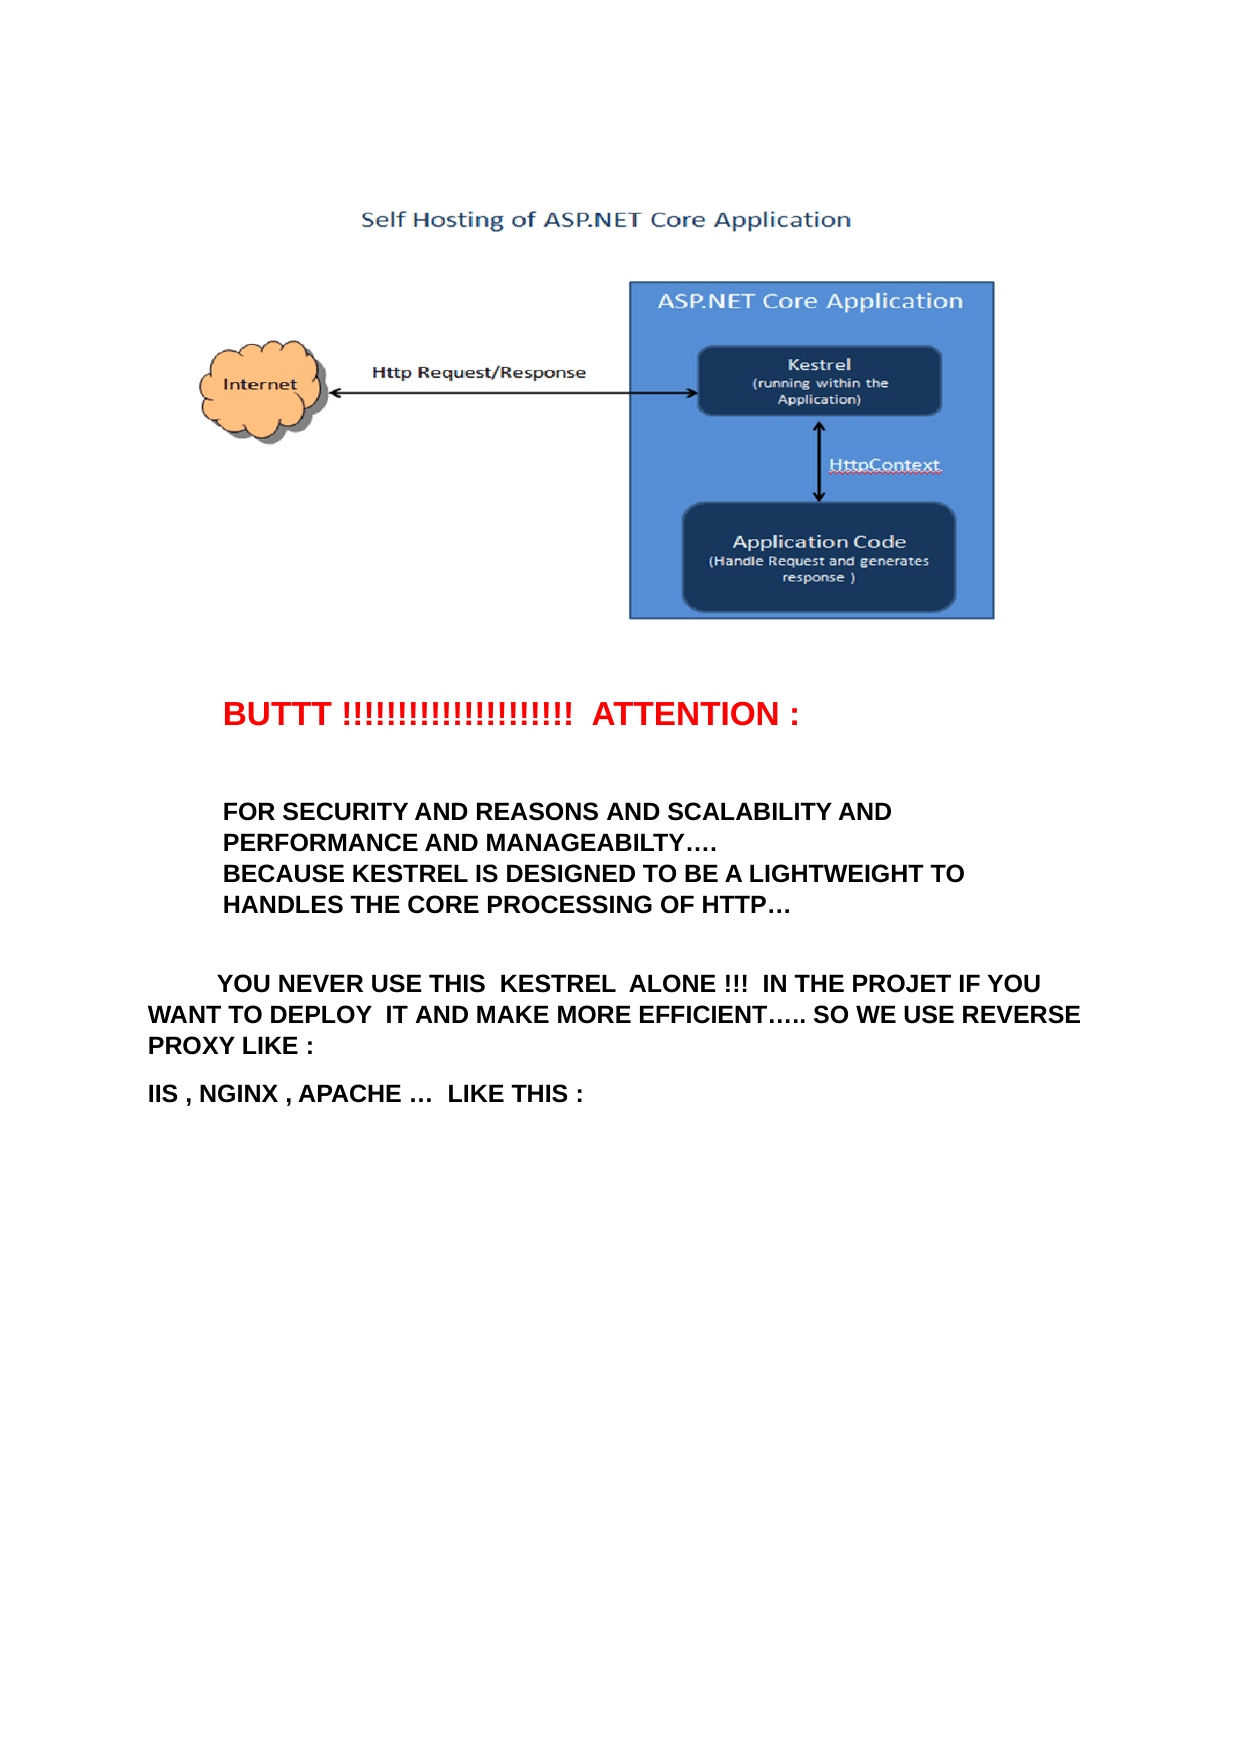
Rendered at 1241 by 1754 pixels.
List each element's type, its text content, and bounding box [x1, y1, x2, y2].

text YOU NEVER USE THIS KESTREL ALONE !!! IN THE PROJET IF YOU WANT TO DEPLOY IT AND MAKE MORE EFFICIENT….. SO WE USE REVERSE PROXY LIKE : [148, 969, 1093, 1060]
list BECAUSE KESTREL IS DESIGNED TO BE A LIGHTWEIGHT TO HANDLES THE CORE PROCESSING OF HTTP… [223, 859, 1093, 919]
picture [147, 195, 1123, 644]
list FOR SECURITY AND REASONS AND SCALABILITY AND PERFORMANCE AND MANAGEABILTY…. [223, 797, 1093, 857]
list BUTTT !!!!!!!!!!!!!!!!!!!!! ATTENTION : [223, 694, 1093, 732]
text IIS , NGINX , APACHE … LIKE THIS : [148, 1079, 1093, 1108]
